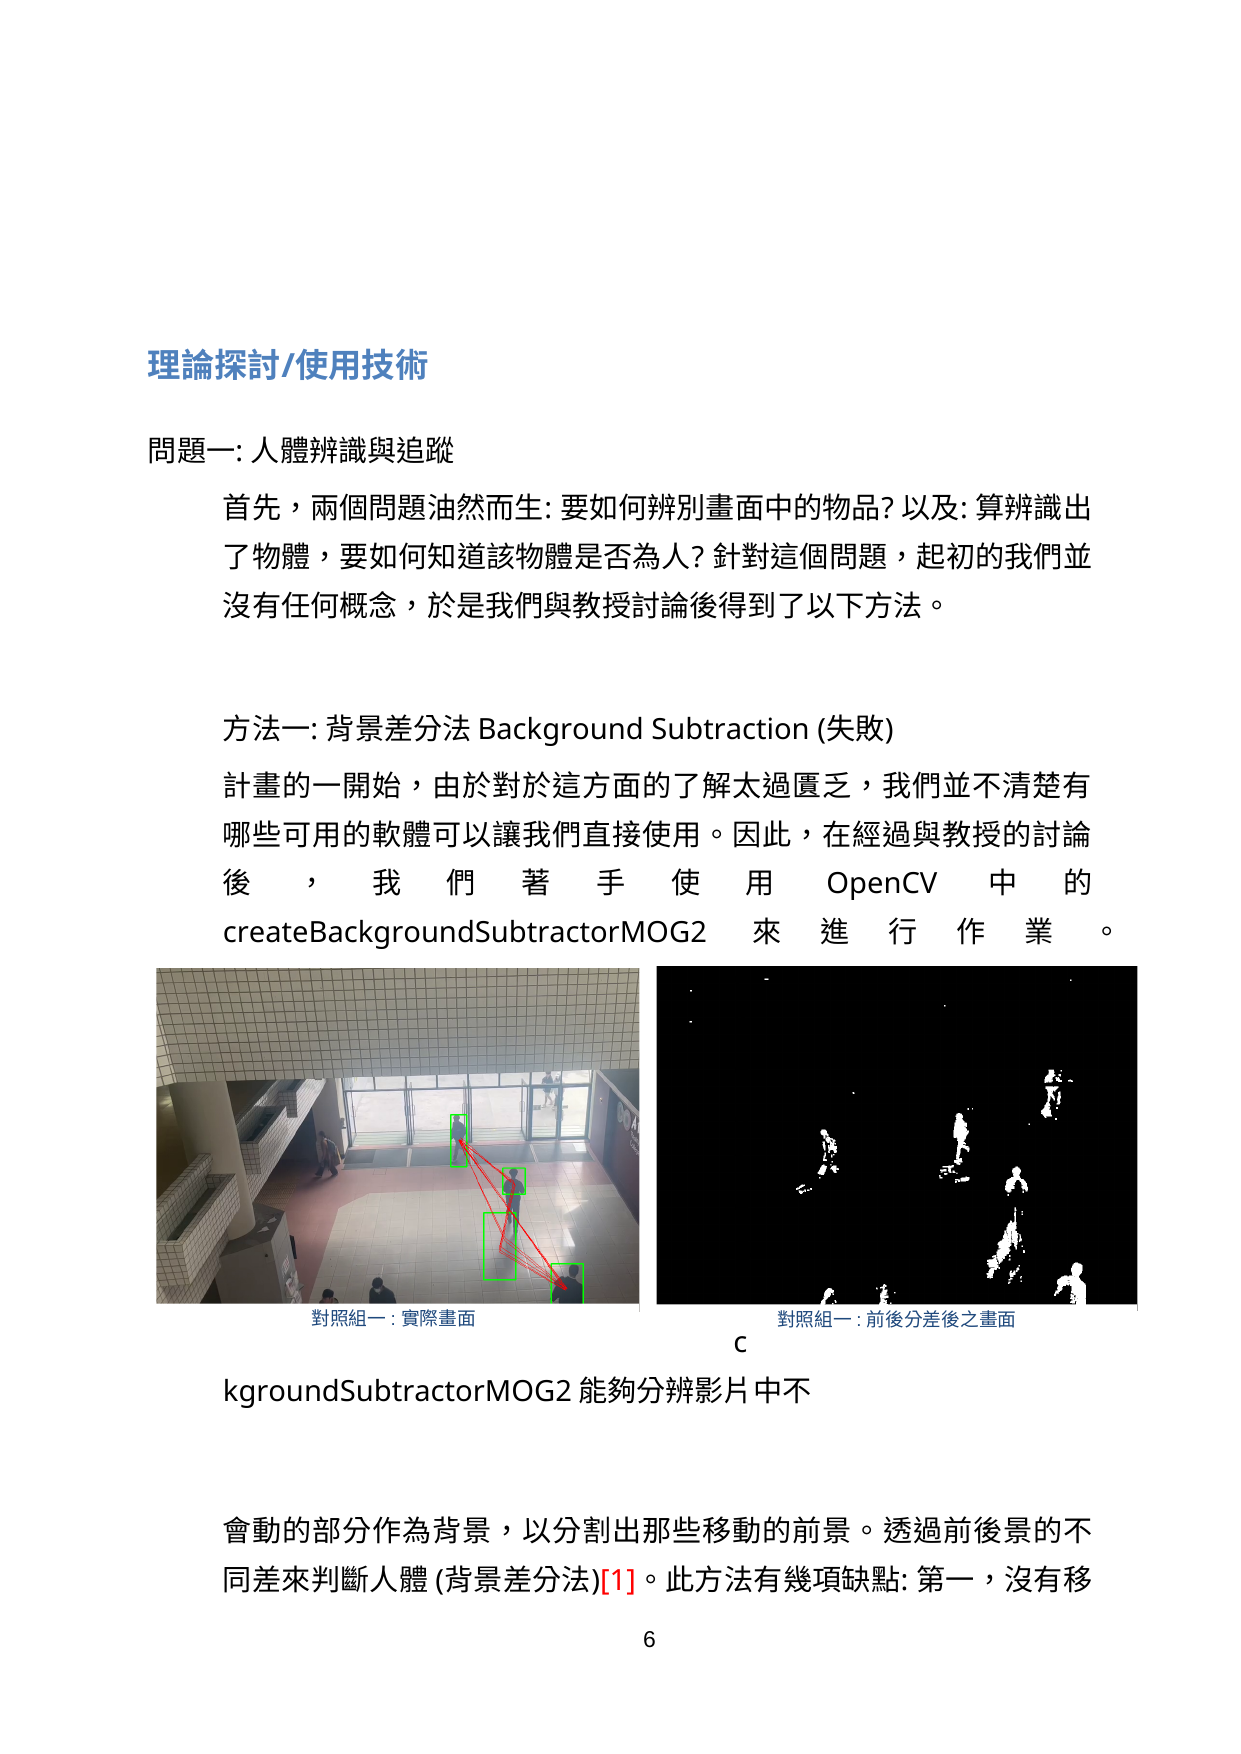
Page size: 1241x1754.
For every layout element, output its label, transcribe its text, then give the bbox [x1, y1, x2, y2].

picture [156, 968, 640, 1303]
text 首先，兩個問題油然而生: 要如何辨別畫面中的物品? 以及: 算辨識出了物體，要如何知道該物體是否為人? 針對這個問題，起初的我們並沒有任何概念，於是我們與教授討論後得到了以下方法。 [223, 485, 1092, 624]
subtitle 方法一: 背景差分法Background Subtraction (失敗) [148, 705, 1092, 748]
subtitle 理論探討/使用技術 [148, 339, 1092, 387]
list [223, 1507, 1092, 1598]
subtitle 問題一: 人體辨識與追蹤 [148, 428, 1092, 470]
picture [656, 966, 1138, 1311]
